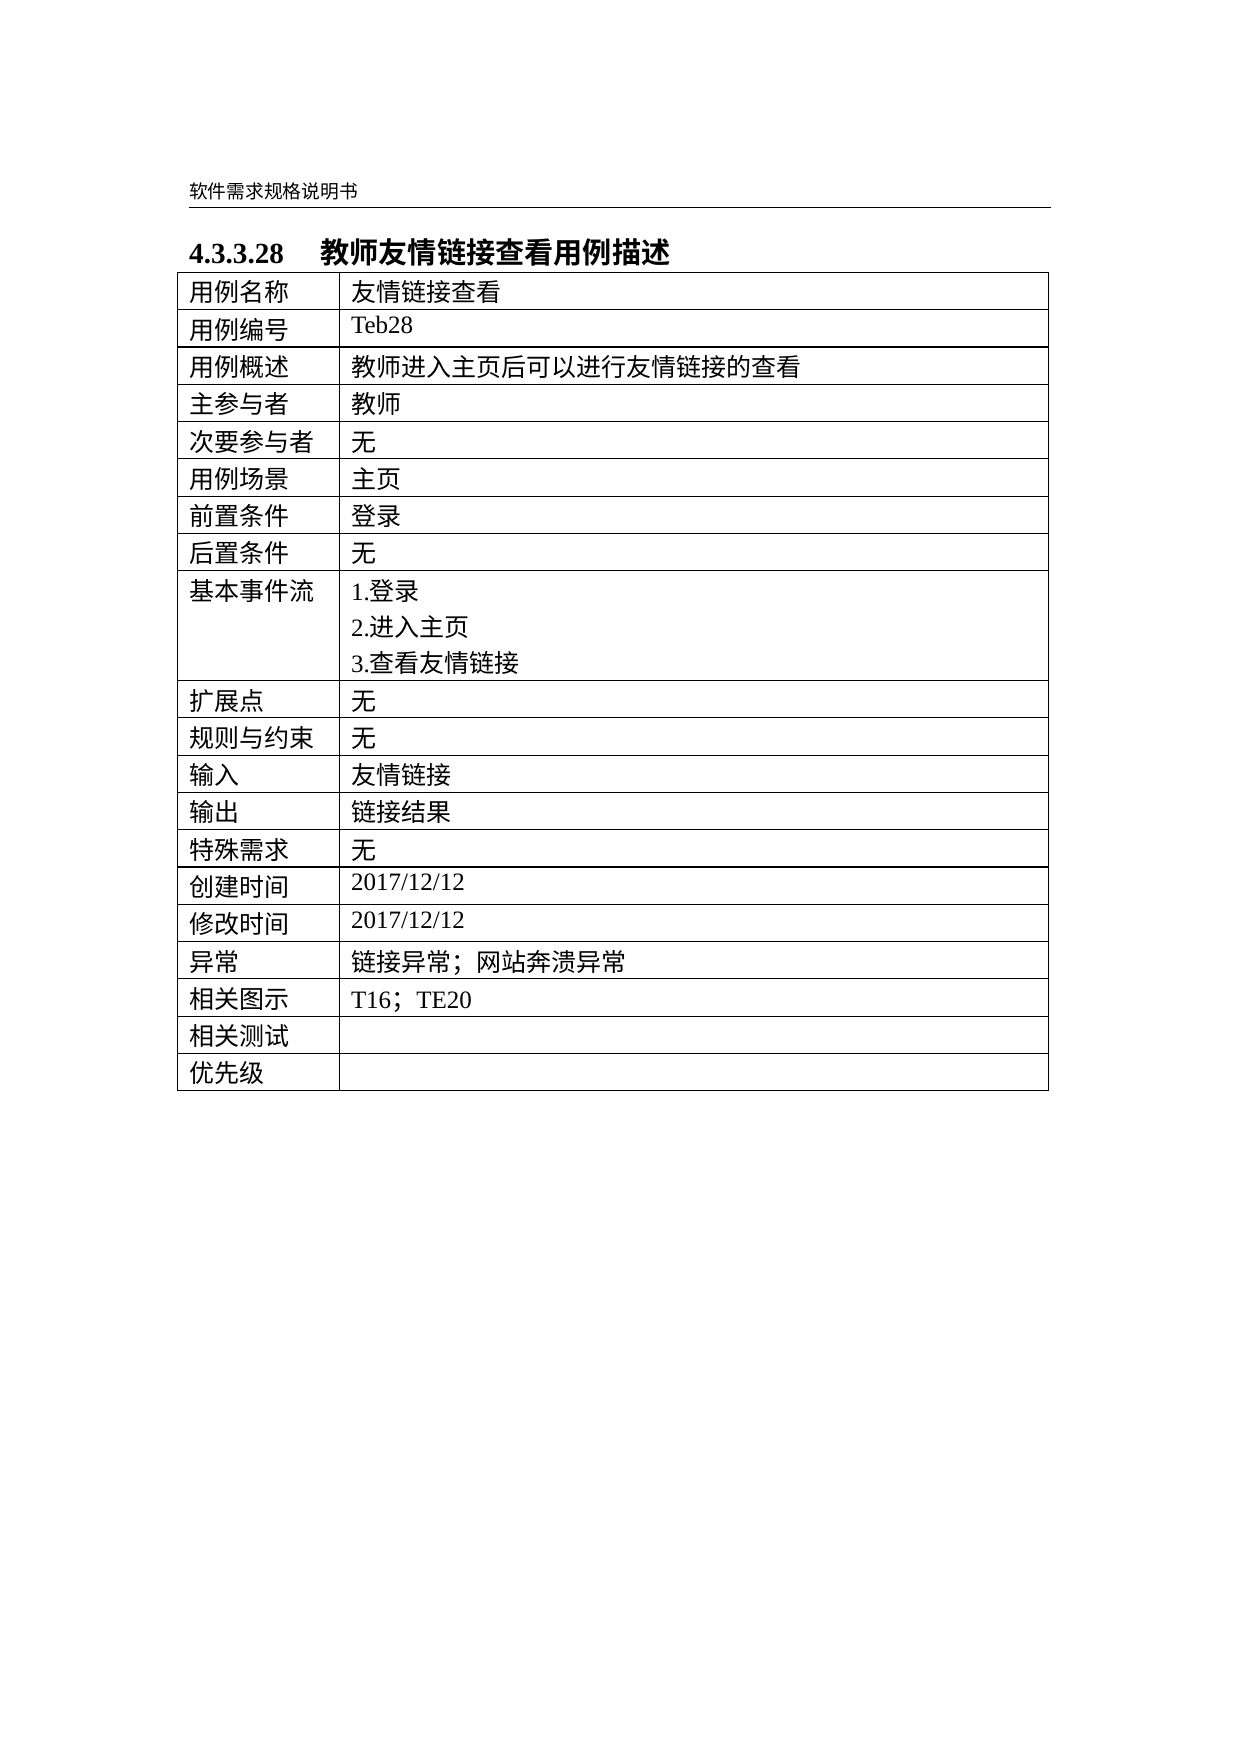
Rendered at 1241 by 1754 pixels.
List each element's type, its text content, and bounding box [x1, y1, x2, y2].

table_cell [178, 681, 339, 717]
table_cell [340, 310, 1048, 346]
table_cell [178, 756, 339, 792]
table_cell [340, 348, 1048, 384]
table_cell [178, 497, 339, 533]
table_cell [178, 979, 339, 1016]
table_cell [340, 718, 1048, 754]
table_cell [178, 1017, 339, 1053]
subtitle 教师友情链接查看用例描述 [189, 229, 1051, 272]
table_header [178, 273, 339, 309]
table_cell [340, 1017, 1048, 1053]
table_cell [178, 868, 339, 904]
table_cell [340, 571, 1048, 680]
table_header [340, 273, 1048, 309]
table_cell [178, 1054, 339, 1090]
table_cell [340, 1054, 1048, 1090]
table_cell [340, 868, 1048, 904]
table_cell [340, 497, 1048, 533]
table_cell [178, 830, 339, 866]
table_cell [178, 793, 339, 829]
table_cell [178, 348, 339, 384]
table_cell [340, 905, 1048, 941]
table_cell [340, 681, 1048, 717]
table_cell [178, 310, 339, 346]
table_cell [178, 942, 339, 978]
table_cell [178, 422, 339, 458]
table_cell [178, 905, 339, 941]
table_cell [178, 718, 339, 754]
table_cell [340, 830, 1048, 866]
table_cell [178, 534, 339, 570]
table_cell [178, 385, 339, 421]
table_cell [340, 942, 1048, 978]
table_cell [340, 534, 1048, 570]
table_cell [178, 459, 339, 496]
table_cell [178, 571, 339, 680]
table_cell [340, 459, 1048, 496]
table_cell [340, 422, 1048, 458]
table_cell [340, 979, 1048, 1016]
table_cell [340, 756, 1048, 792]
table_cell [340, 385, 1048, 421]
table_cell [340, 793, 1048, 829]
